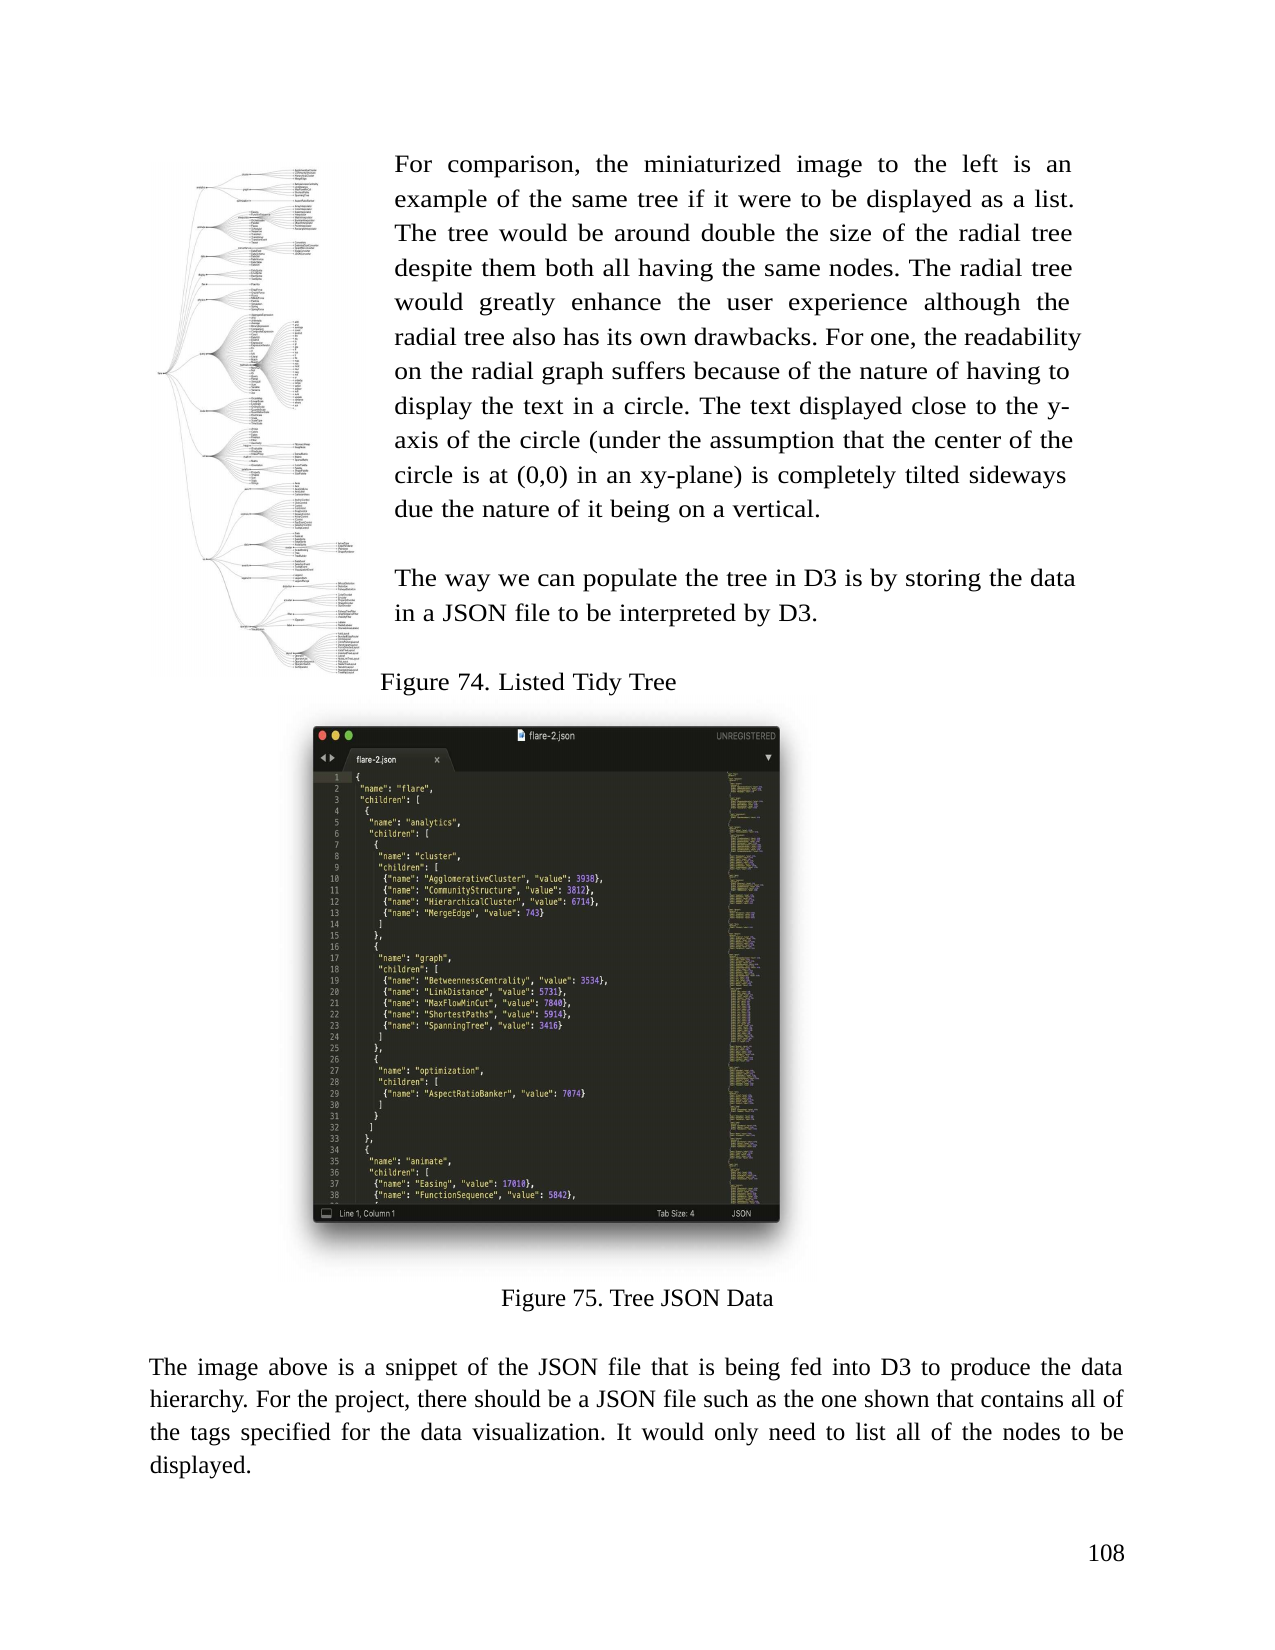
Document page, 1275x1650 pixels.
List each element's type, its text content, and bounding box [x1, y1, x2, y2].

picture [276, 695, 817, 1282]
picture [149, 162, 366, 677]
text Figure 75. Tree JSON Data [150, 1283, 1124, 1312]
text The image above is a snippet of the JSON file that is being fed into D3 to produce the data hierarchy. For the project, there should be a JSON file such as the one shown that contains all of the tags specified for the data visualization. It would only need to list all of the nodes to be displayed. [148, 1352, 1125, 1479]
